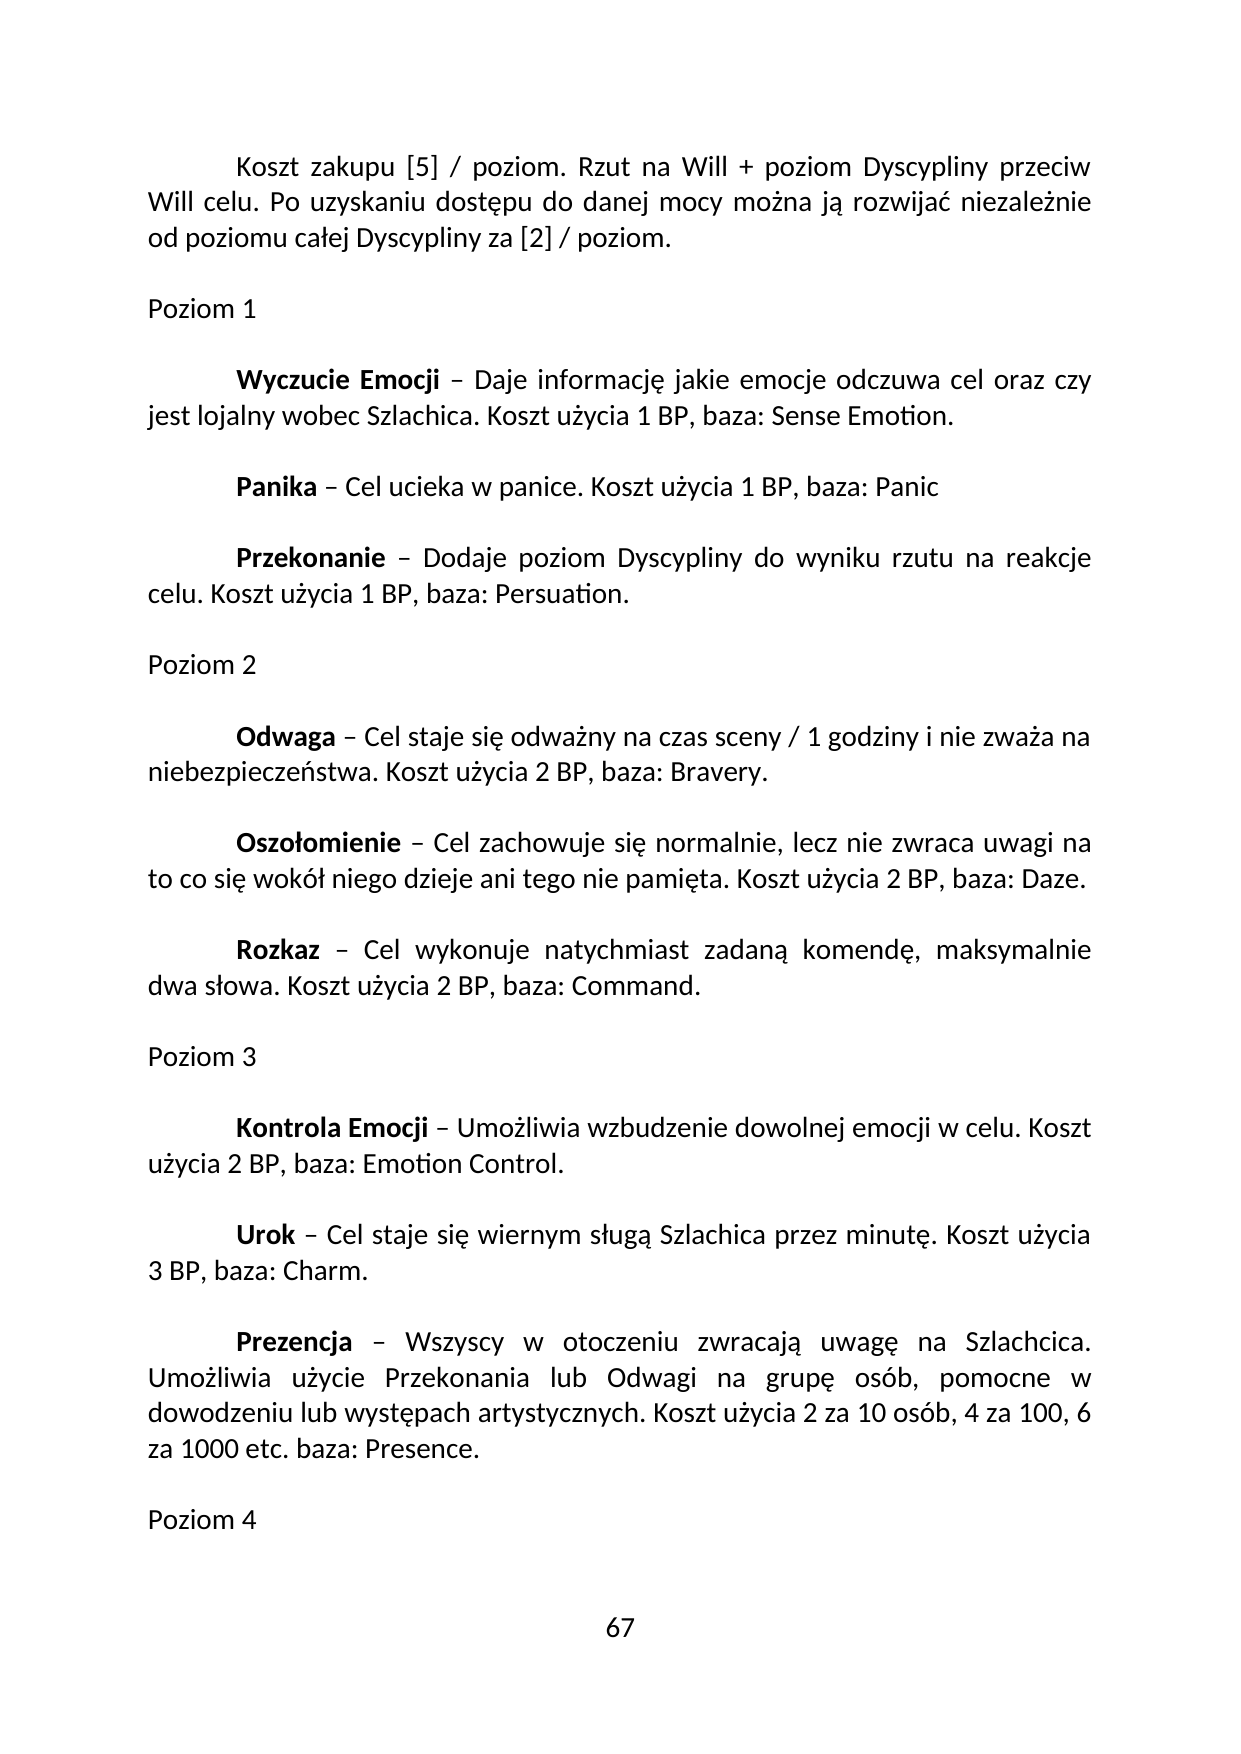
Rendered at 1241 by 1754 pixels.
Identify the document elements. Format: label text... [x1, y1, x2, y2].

text Wyczucie Emocji – Daje informację jakie emocje odczuwa cel oraz czy jest lojalny wobec Szlachica. Koszt użycia 1 BP, baza: Sense Emotion. [148, 361, 1093, 433]
text Panika – Cel ucieka w panice. Koszt użycia 1 BP, baza: Panic [148, 468, 1093, 504]
text Koszt zakupu [5] / poziom. Rzut na Will + poziom Dyscypliny przeciw Will celu. Po uzyskaniu dostępu do danej mocy można ją rozwijać niezależnie od poziomu całej Dyscypliny za [2] / poziom. [148, 148, 1093, 254]
text Poziom 3 [148, 1038, 1093, 1074]
text Przekonanie – Dodaje poziom Dyscypliny do wyniku rzutu na reakcje celu. Koszt użycia 1 BP, baza: Persuation. [148, 539, 1093, 611]
text Rozkaz – Cel wykonuje natychmiast zadaną komendę, maksymalnie dwa słowa. Koszt użycia 2 BP, baza: Command. [148, 931, 1093, 1003]
text Urok – Cel staje się wiernym sługą Szlachica przez minutę. Koszt użycia 3 BP, baza: Charm. [148, 1216, 1093, 1288]
text Poziom 4 [148, 1501, 1093, 1537]
text Odwaga – Cel staje się odważny na czas sceny / 1 godziny i nie zważa na niebezpieczeństwa. Koszt użycia 2 BP, baza: Bravery. [148, 718, 1093, 789]
text Poziom 1 [148, 290, 1093, 326]
text Kontrola Emocji – Umożliwia wzbudzenie dowolnej emocji w celu. Koszt użycia 2 BP, baza: Emotion Control. [148, 1109, 1093, 1181]
text Poziom 2 [148, 646, 1093, 682]
text Prezencja – Wszyscy w otoczeniu zwracają uwagę na Szlachcica. Umożliwia użycie Przekonania lub Odwagi na grupę osób, pomocne w dowodzeniu lub występach artystycznych. Koszt użycia 2 za 10 osób, 4 za 100, 6 za 1000 etc. baza: Presence. [148, 1323, 1093, 1466]
text Oszołomienie – Cel zachowuje się normalnie, lecz nie zwraca uwagi na to co się wokół niego dzieje ani tego nie pamięta. Koszt użycia 2 BP, baza: Daze. [148, 824, 1093, 896]
